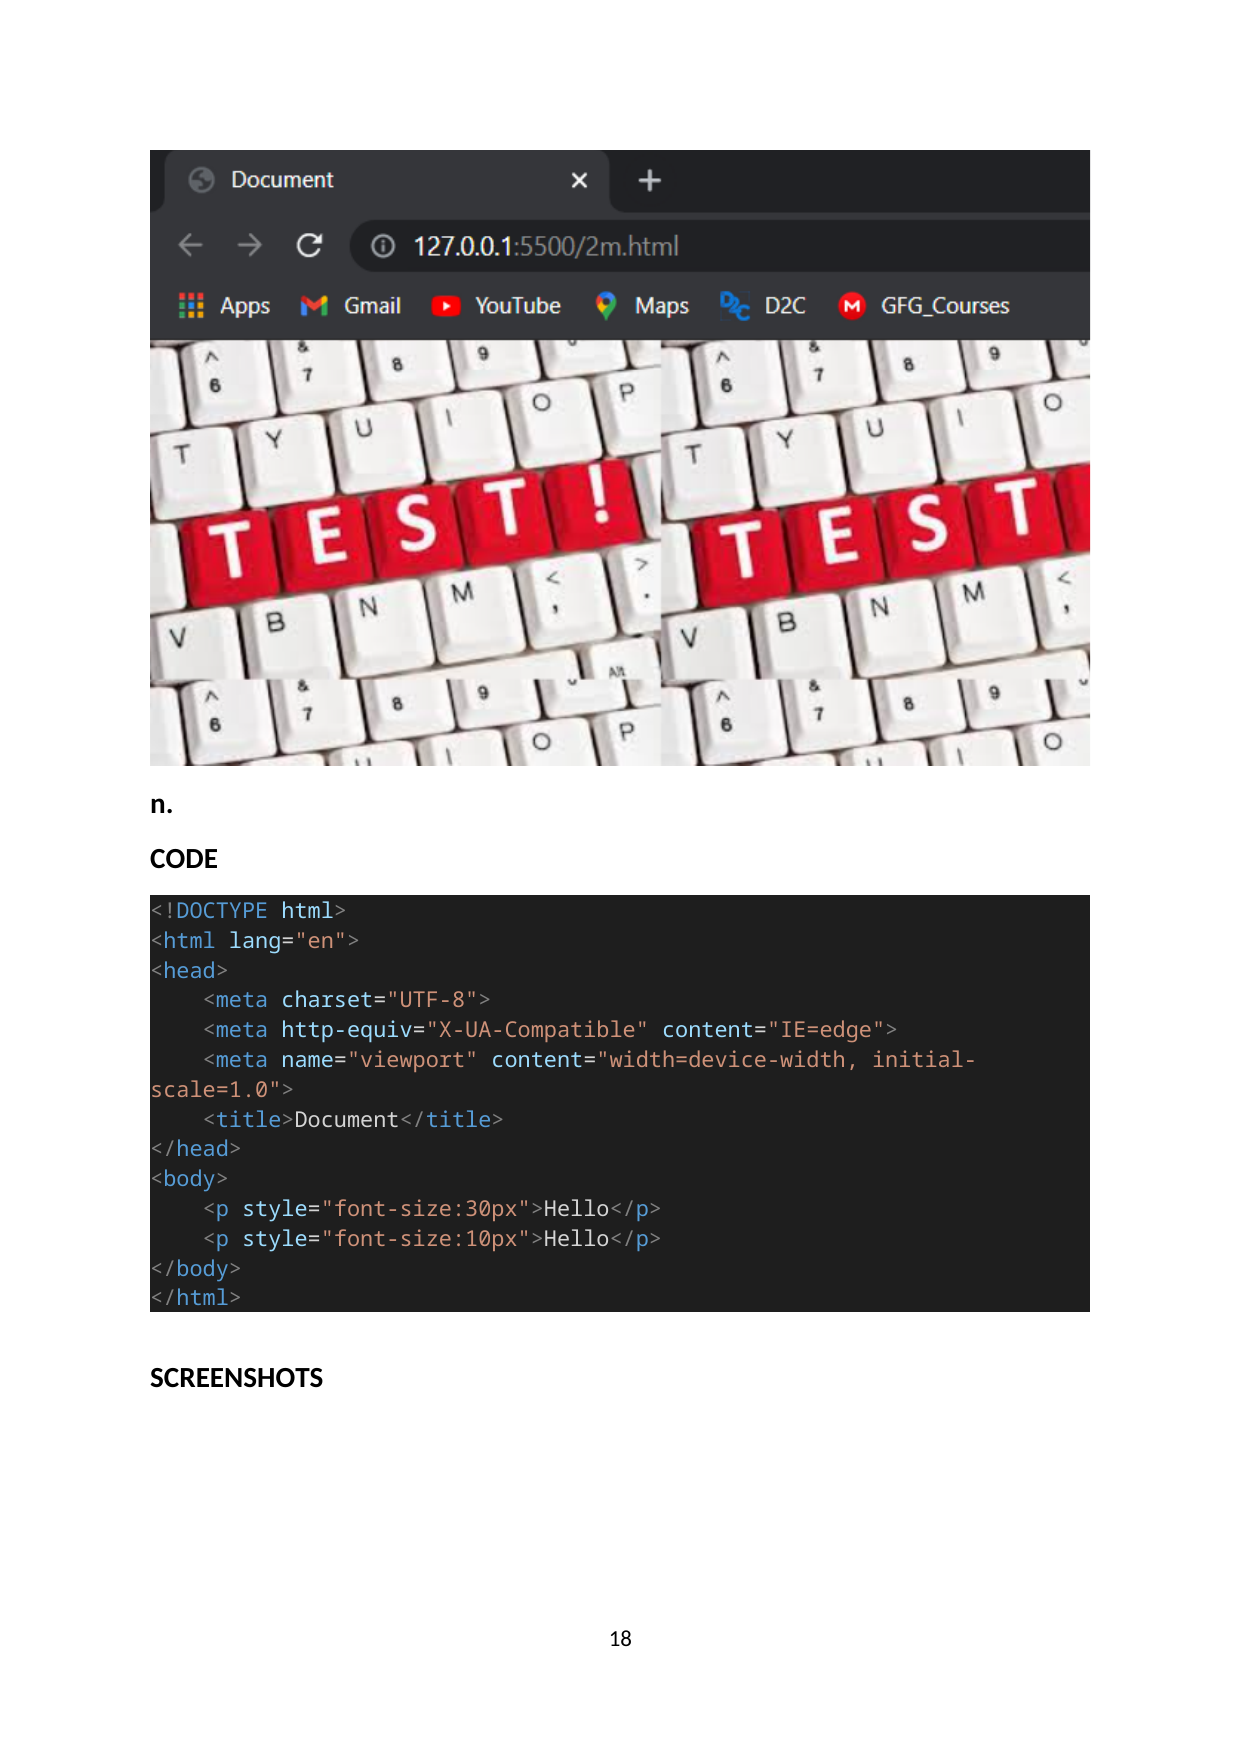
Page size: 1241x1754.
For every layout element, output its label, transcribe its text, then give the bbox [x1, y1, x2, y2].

text <body> [150, 1163, 1090, 1193]
text <meta http-equiv="X-UA-Compatible" content="IE=edge"> [150, 1014, 1090, 1044]
text CODE [150, 840, 1090, 876]
text SCREENSHOTS [150, 1359, 1090, 1394]
text <head> [150, 954, 1090, 984]
picture [150, 150, 1091, 766]
text <!DOCTYPE html> [150, 895, 1090, 925]
text <p style="font-size:10px">Hello</p> [150, 1223, 1090, 1252]
text </html> [150, 1282, 1090, 1312]
text <p style="font-size:30px">Hello</p> [150, 1193, 1090, 1223]
text <title>Document</title> [150, 1103, 1090, 1133]
text <meta charset="UTF-8"> [150, 984, 1090, 1014]
text <meta name="viewport" content="width=device-width, initial-scale=1.0"> [150, 1044, 1090, 1103]
text <html lang="en"> [150, 925, 1090, 954]
text </body> [150, 1252, 1090, 1282]
text n. [150, 785, 1090, 820]
text </head> [150, 1133, 1090, 1163]
